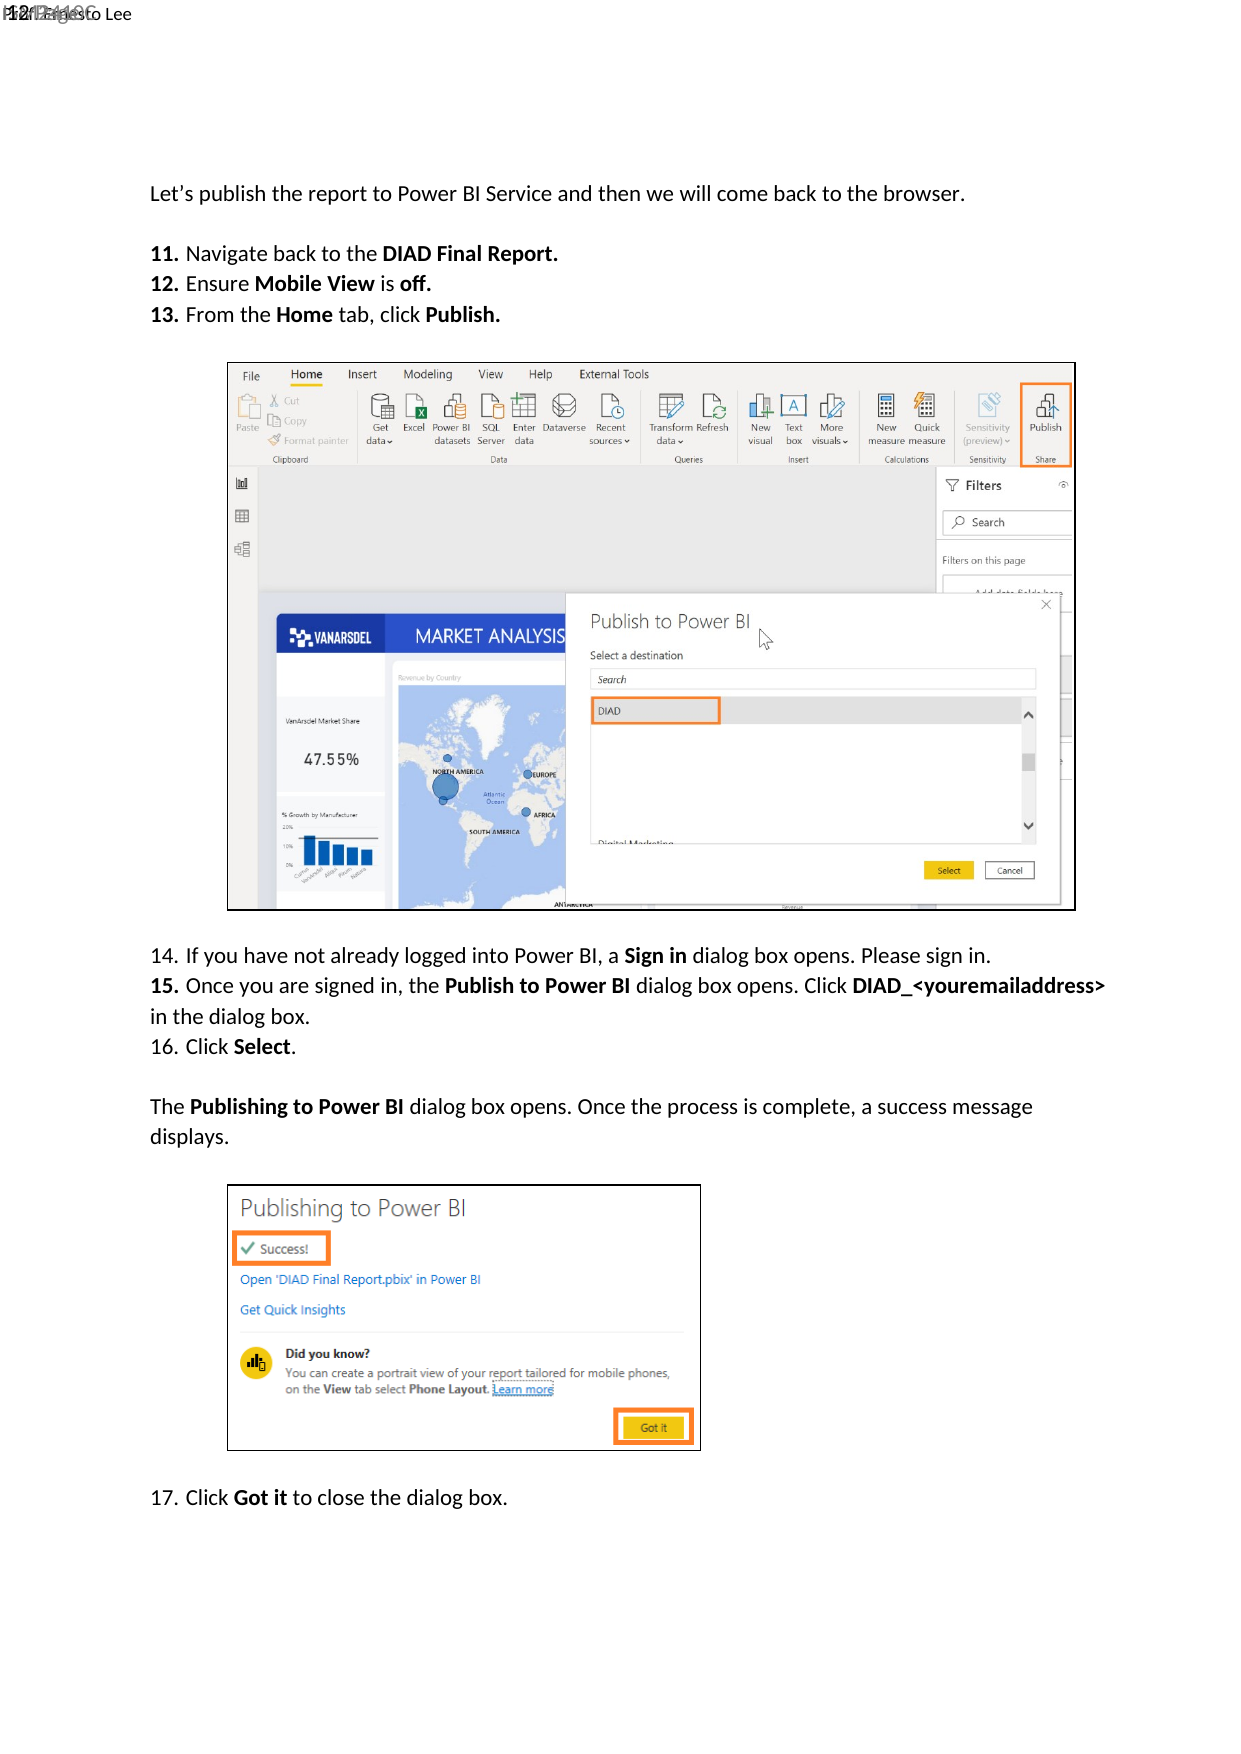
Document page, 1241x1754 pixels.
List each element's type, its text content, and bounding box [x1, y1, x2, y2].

list Navigate back to the DIAD Final Report. [150, 239, 1240, 267]
list Click Got it to close the dialog box. [150, 1483, 1240, 1511]
text The Publishing to Power BI dialog box opens. Once the process is complete, a success message displays. [150, 1092, 1035, 1151]
list Once you are signed in, the Publish to Power BI dialog box opens. Click DIAD_<youremailaddress> [150, 971, 1240, 999]
list Click Select. [150, 1032, 1240, 1060]
list From the Home tab, click Publish. [150, 300, 1240, 328]
list Ensure Mobile View is off. [150, 269, 1240, 298]
picture [228, 363, 1072, 909]
list If you have not already logged into Power BI, a Sign in dialog box opens. Please sign in. [150, 941, 1240, 969]
text Let’s publish the report to Power BI Service and then we will come back to the browser. [150, 179, 1240, 207]
text in the dialog box. [150, 1002, 1240, 1030]
picture [232, 1198, 694, 1445]
